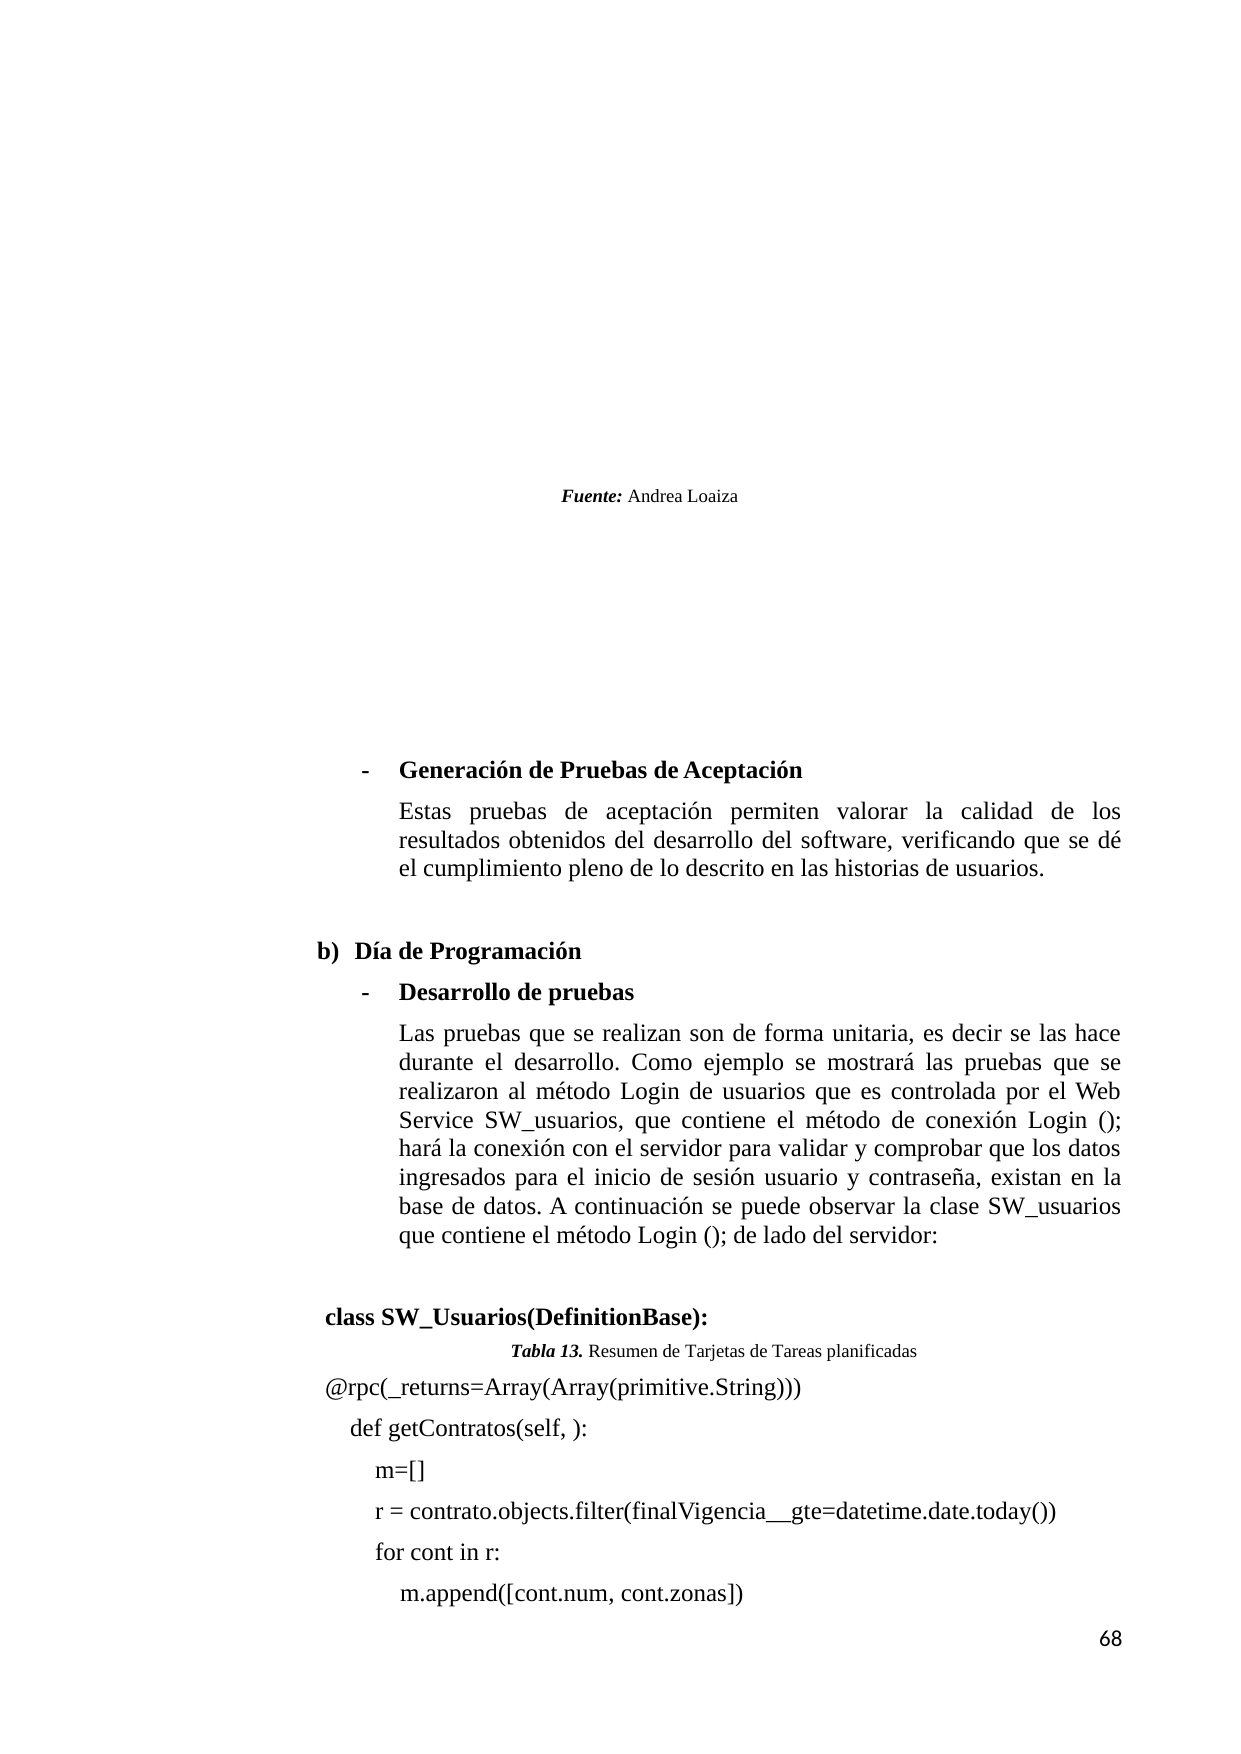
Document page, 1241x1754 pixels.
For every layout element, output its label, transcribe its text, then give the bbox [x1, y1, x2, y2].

text Estas pruebas de aceptación permiten valorar la calidad de los resultados obtenidos del desarrollo del software, verificando que se dé el cumplimiento pleno de lo descrito en las historias de usuarios. [399, 796, 1122, 882]
text m=[] [325, 1455, 1122, 1483]
text def getContratos(self, ): [325, 1413, 1122, 1442]
text for cont in r: [325, 1537, 1122, 1566]
text m.append([cont.num, cont.zonas]) [325, 1578, 1122, 1607]
text class SW_Usuarios(DefinitionBase): [325, 1302, 1122, 1331]
list Generación de Pruebas de Aceptación [361, 755, 1122, 783]
list Desarrollo de pruebas [361, 977, 1122, 1006]
text @rpc(_returns=Array(Array(primitive.String))) [325, 1343, 1122, 1401]
text Las pruebas que se realizan son de forma unitaria, es decir se las hace durante el desarrollo. Como ejemplo se mostrará las pruebas que se realizaron al método Login de usuarios que es controlada por el Web Service SW_usuarios, que contiene el método de conexión Login (); hará la conexión con el servidor para validar y comprobar que los datos ingresados para el inicio de sesión usuario y contraseña, existan en la base de datos. A continuación se puede observar la clase SW_usuarios que contiene el método Login (); de lado del servidor: [399, 1018, 1122, 1248]
text r = contrato.objects.filter(finalVigencia__gte=datetime.date.today()) [325, 1496, 1122, 1525]
list Día de Programación [317, 936, 1122, 965]
